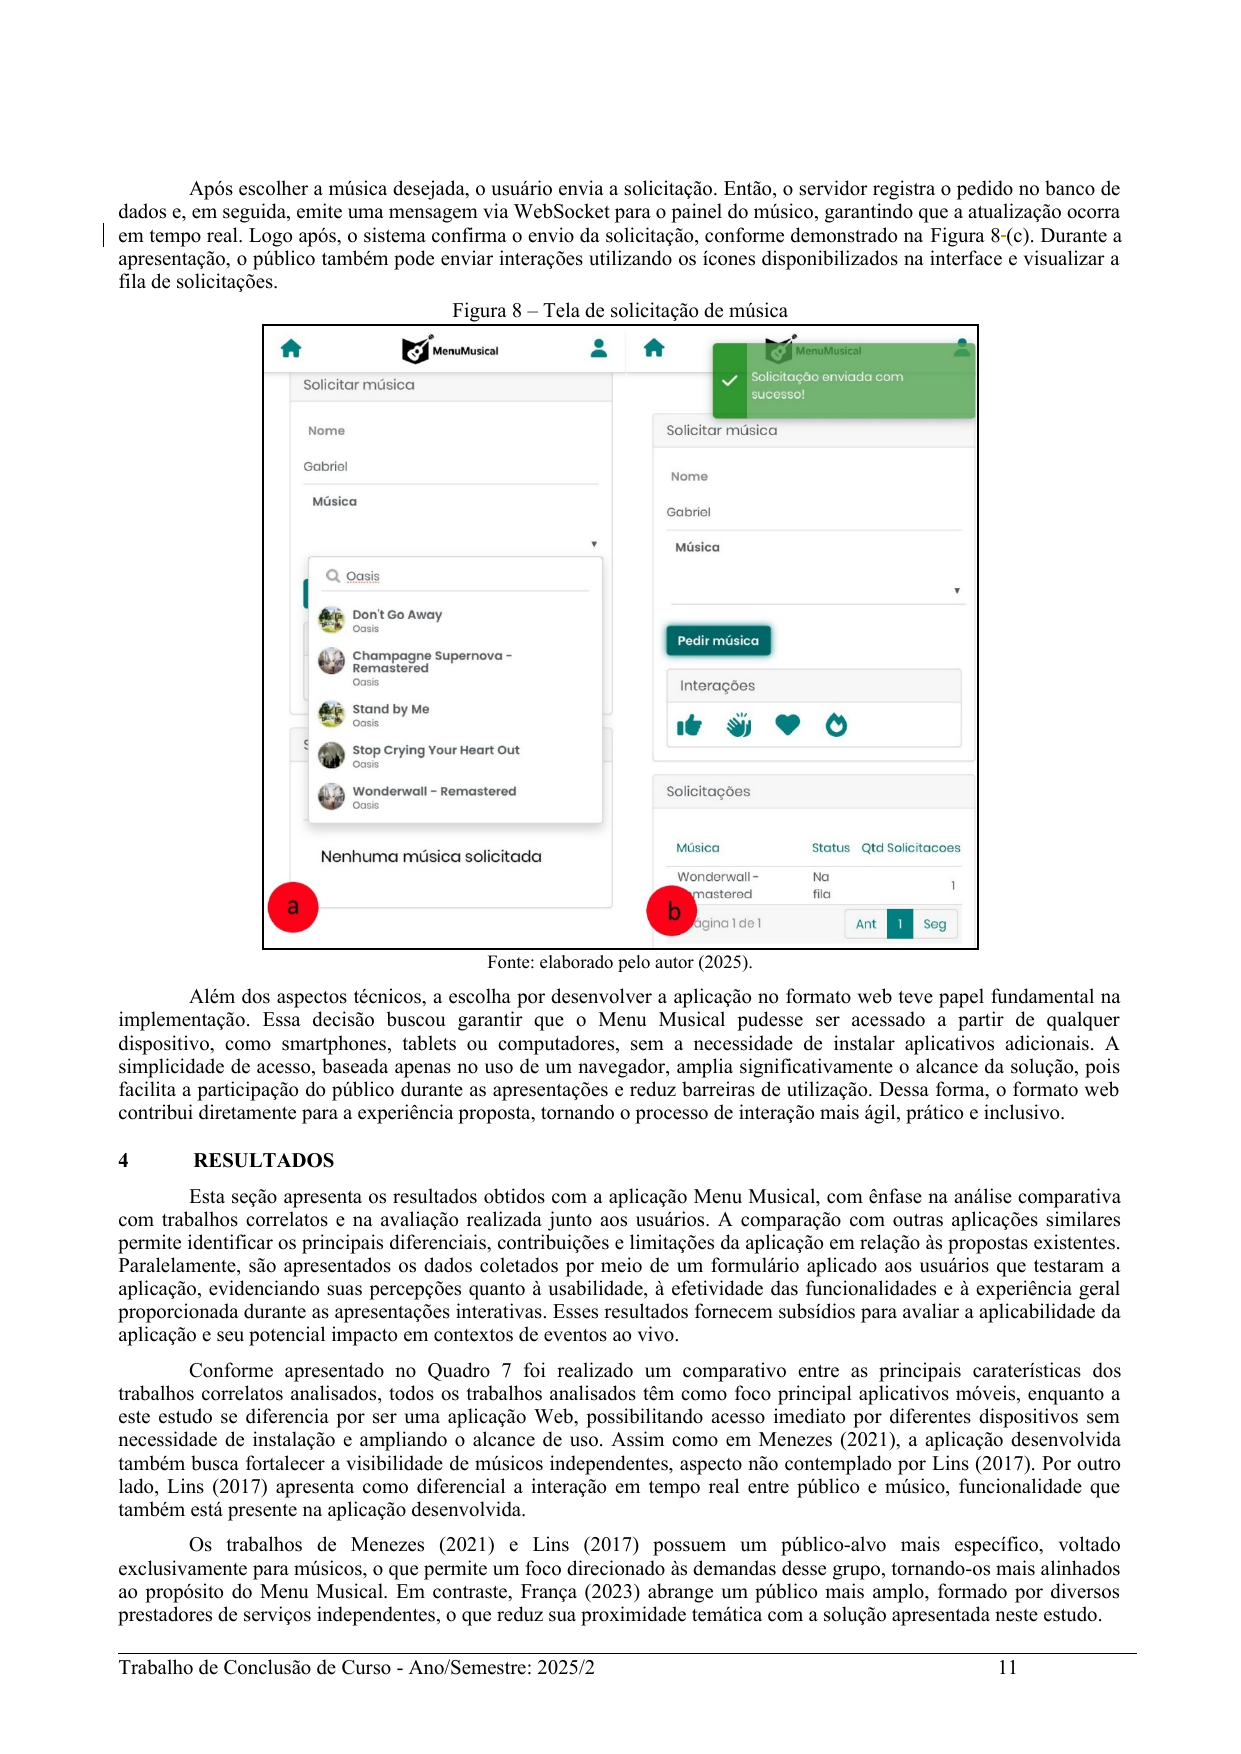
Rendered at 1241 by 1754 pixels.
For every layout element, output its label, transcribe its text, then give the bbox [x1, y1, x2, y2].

text Fonte: elaborado pelo autor (2025). [118, 952, 1122, 973]
picture [264, 326, 977, 948]
text Além dos aspectos técnicos, a escolha por desenvolver a aplicação no formato web teve papel fundamental na implementação. Essa decisão buscou garantir que o Menu Musical pudesse ser acessado a partir de qualquer dispositivo, como smartphones, tablets ou computadores, sem a necessidade de instalar aplicativos adicionais. A simplicidade de acesso, baseada apenas no uso de um navegador, amplia significativamente o alcance da solução, pois facilita a participação do público durante as apresentações e reduz barreiras de utilização. Dessa forma, o formato web contribui diretamente para a experiência proposta, tornando o processo de interação mais ágil, prático e inclusivo. [118, 985, 1122, 1124]
text Conforme apresentado no Quadro 7 foi realizado um comparativo entre as principais caraterísticas dos trabalhos correlatos analisados, todos os trabalhos analisados têm como foco principal aplicativos móveis, enquanto a este estudo se diferencia por ser uma aplicação Web, possibilitando acesso imediato por diferentes dispositivos sem necessidade de instalação e ampliando o alcance de uso. Assim como em Menezes (2021), a aplicação desenvolvida também busca fortalecer a visibilidade de músicos independentes, aspecto não contemplado por Lins (2017). Por outro lado, Lins (2017) apresenta como diferencial a interação em tempo real entre público e músico, funcionalidade que também está presente na aplicação desenvolvida. [118, 1359, 1122, 1521]
text Os trabalhos de Menezes (2021) e Lins (2017) possuem um público-alvo mais específico, voltado exclusivamente para músicos, o que permite um foco direcionado às demandas desse grupo, tornando-os mais alinhados ao propósito do Menu Musical. Em contraste, França (2023) abrange um público mais amplo, formado por diversos prestadores de serviços independentes, o que reduz sua proximidade temática com a solução apresentada neste estudo. [118, 1533, 1122, 1626]
subtitle RESULTADOS [118, 1149, 1122, 1172]
text Esta seção apresenta os resultados obtidos com a aplicação Menu Musical, com ênfase na análise comparativa com trabalhos correlatos e na avaliação realizada junto aos usuários. A comparação com outras aplicações similares permite identificar os principais diferenciais, contribuições e limitações da aplicação em relação às propostas existentes. Paralelamente, são apresentados os dados coletados por meio de um formulário aplicado aos usuários que testaram a aplicação, evidenciando suas percepções quanto à usabilidade, à efetividade das funcionalidades e à experiência geral proporcionada durante as apresentações interativas. Esses resultados fornecem subsídios para avaliar a aplicabilidade da aplicação e seu potencial impacto em contextos de eventos ao vivo. [118, 1184, 1122, 1346]
text Após escolher a música desejada, o usuário envia a solicitação. Então, o servidor registra o pedido no banco de dados e, em seguida, emite uma mensagem via WebSocket para o painel do músico, garantindo que a atualização ocorra em tempo real. Logo após, o sistema confirma o envio da solicitação, conforme demonstrado na Figura 8(c). Durante a apresentação, o público também pode enviar interações utilizando os ícones disponibilizados na interface e visualizar a fila de solicitações. [118, 177, 1122, 293]
